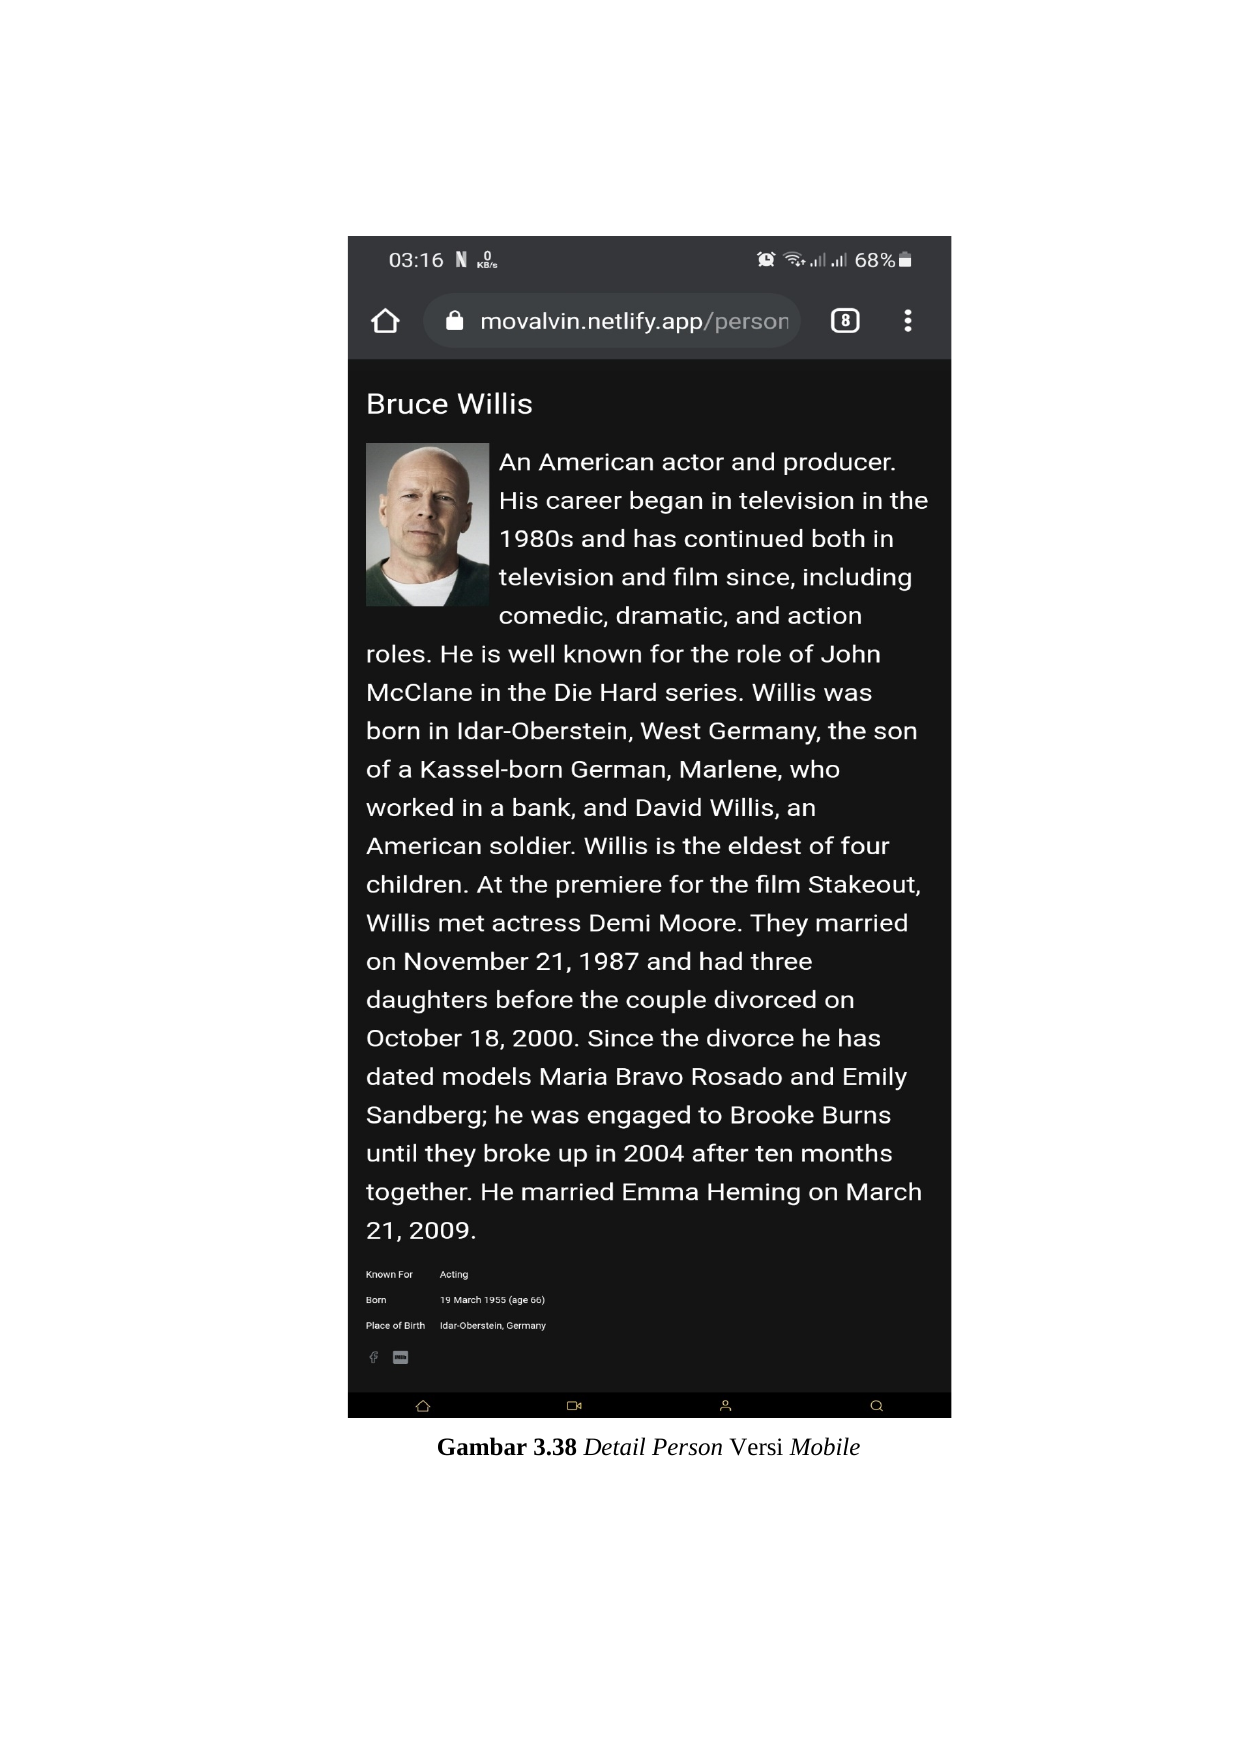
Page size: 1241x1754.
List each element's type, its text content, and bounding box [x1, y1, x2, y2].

picture [347, 236, 952, 1418]
list Gambar 3.38 Detail Person Versi Mobile [236, 1432, 1063, 1461]
